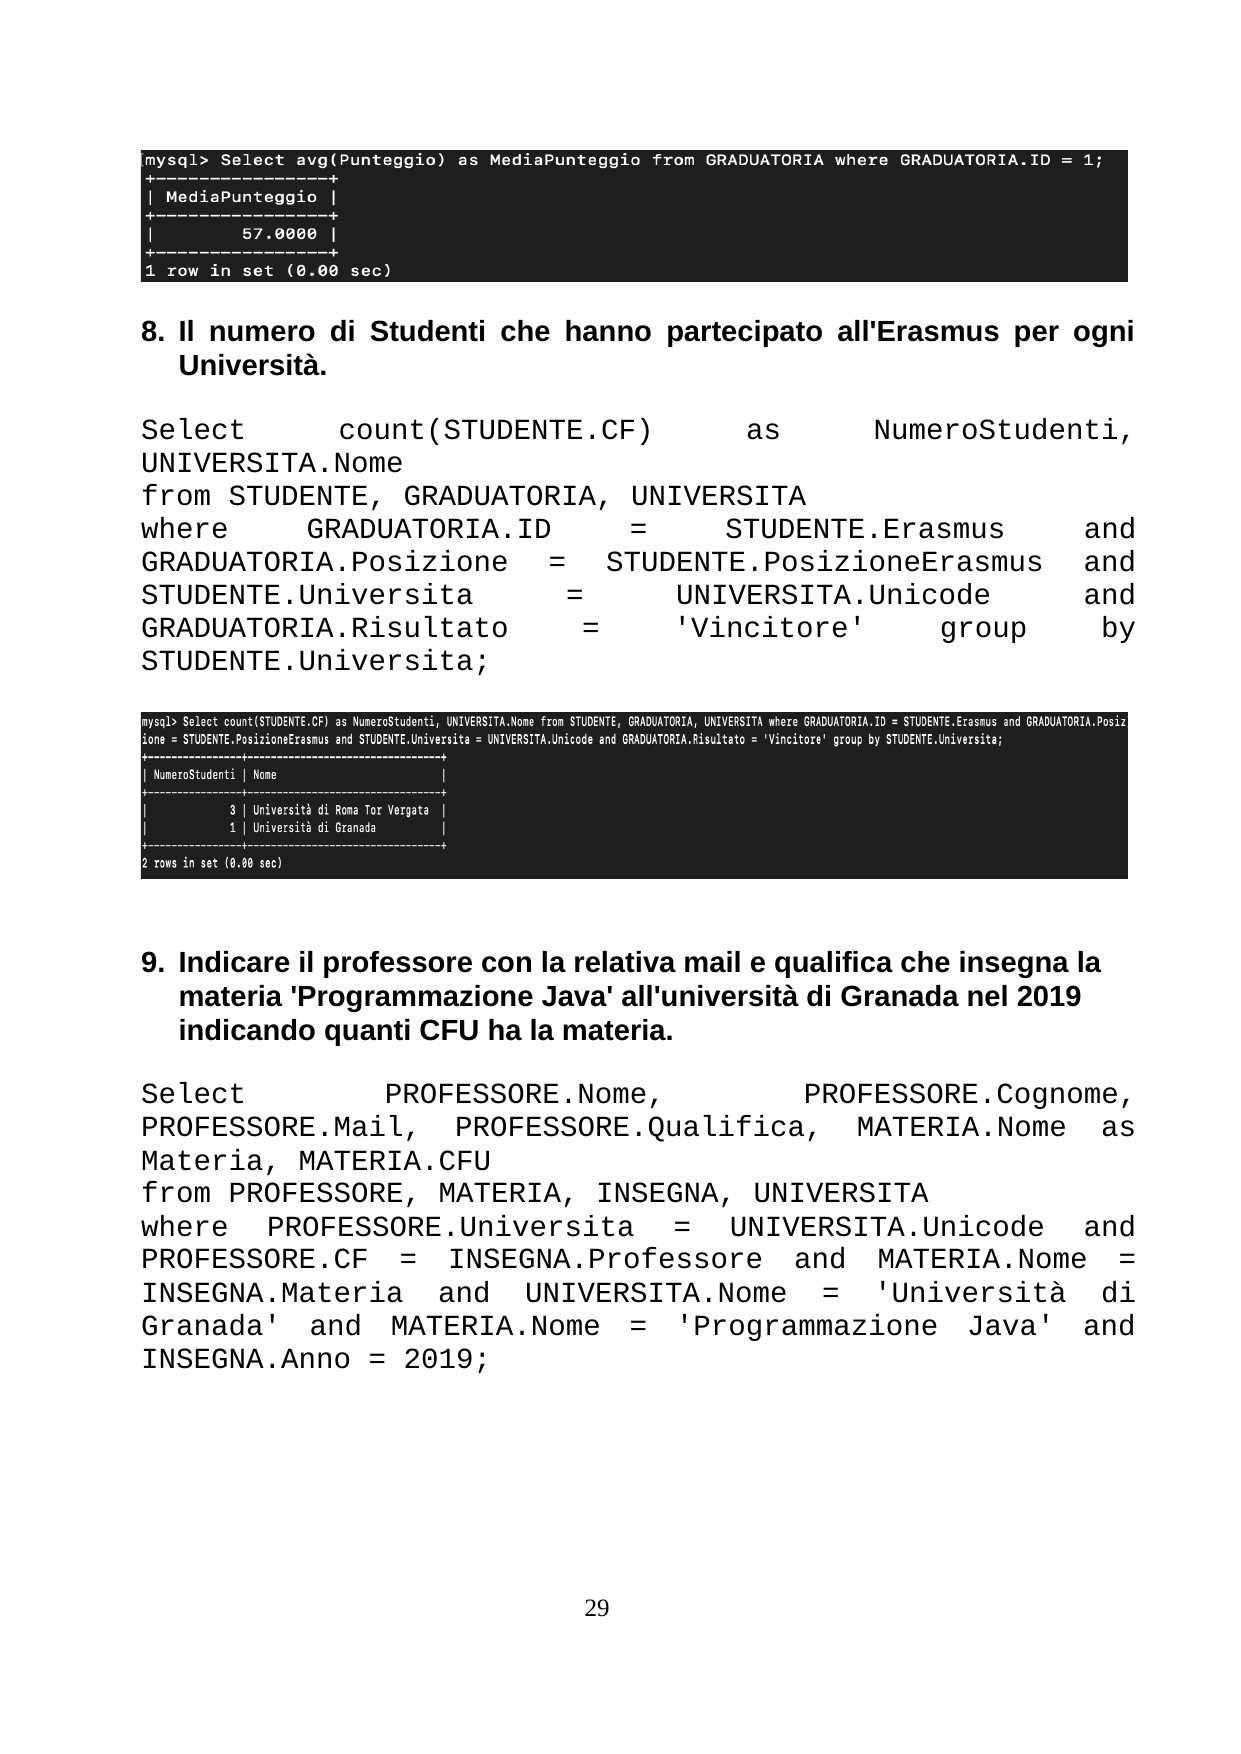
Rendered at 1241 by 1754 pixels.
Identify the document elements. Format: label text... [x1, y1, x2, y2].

picture [140, 150, 1128, 282]
picture [140, 712, 1128, 879]
list Indicare il professore con la relativa mail e qualifica che insegna la materia 'Programmazione Java' all'università di Granada nel 2019 indicando quanti CFU ha la materia. [141, 945, 1136, 1046]
text where GRADUATORIA.ID = STUDENTE.Erasmus and GRADUATORIA.Posizione = STUDENTE.PosizioneErasmus and STUDENTE.Universita = UNIVERSITA.Unicode and GRADUATORIA.Risultato = 'Vincitore' group by STUDENTE.Universita; [141, 514, 1136, 679]
text Select PROFESSORE.Nome, PROFESSORE.Cognome, PROFESSORE.Mail, PROFESSORE.Qualifica, MATERIA.Nome as Materia, MATERIA.CFU [141, 1079, 1136, 1179]
text from PROFESSORE, MATERIA, INSEGNA, UNIVERSITA [141, 1179, 1136, 1212]
text Select count(STUDENTE.CF) as NumeroStudenti, UNIVERSITA.Nome [141, 415, 1136, 481]
text from STUDENTE, GRADUATORIA, UNIVERSITA [141, 481, 1136, 514]
list Il numero di Studenti che hanno partecipato all'Erasmus per ogni Università. [141, 314, 1136, 381]
text where PROFESSORE.Universita = UNIVERSITA.Unicode and PROFESSORE.CF = INSEGNA.Professore and MATERIA.Nome = INSEGNA.Materia and UNIVERSITA.Nome = 'Università di Granada' and MATERIA.Nome = 'Programmazione Java' and INSEGNA.Anno = 2019; [141, 1212, 1136, 1377]
